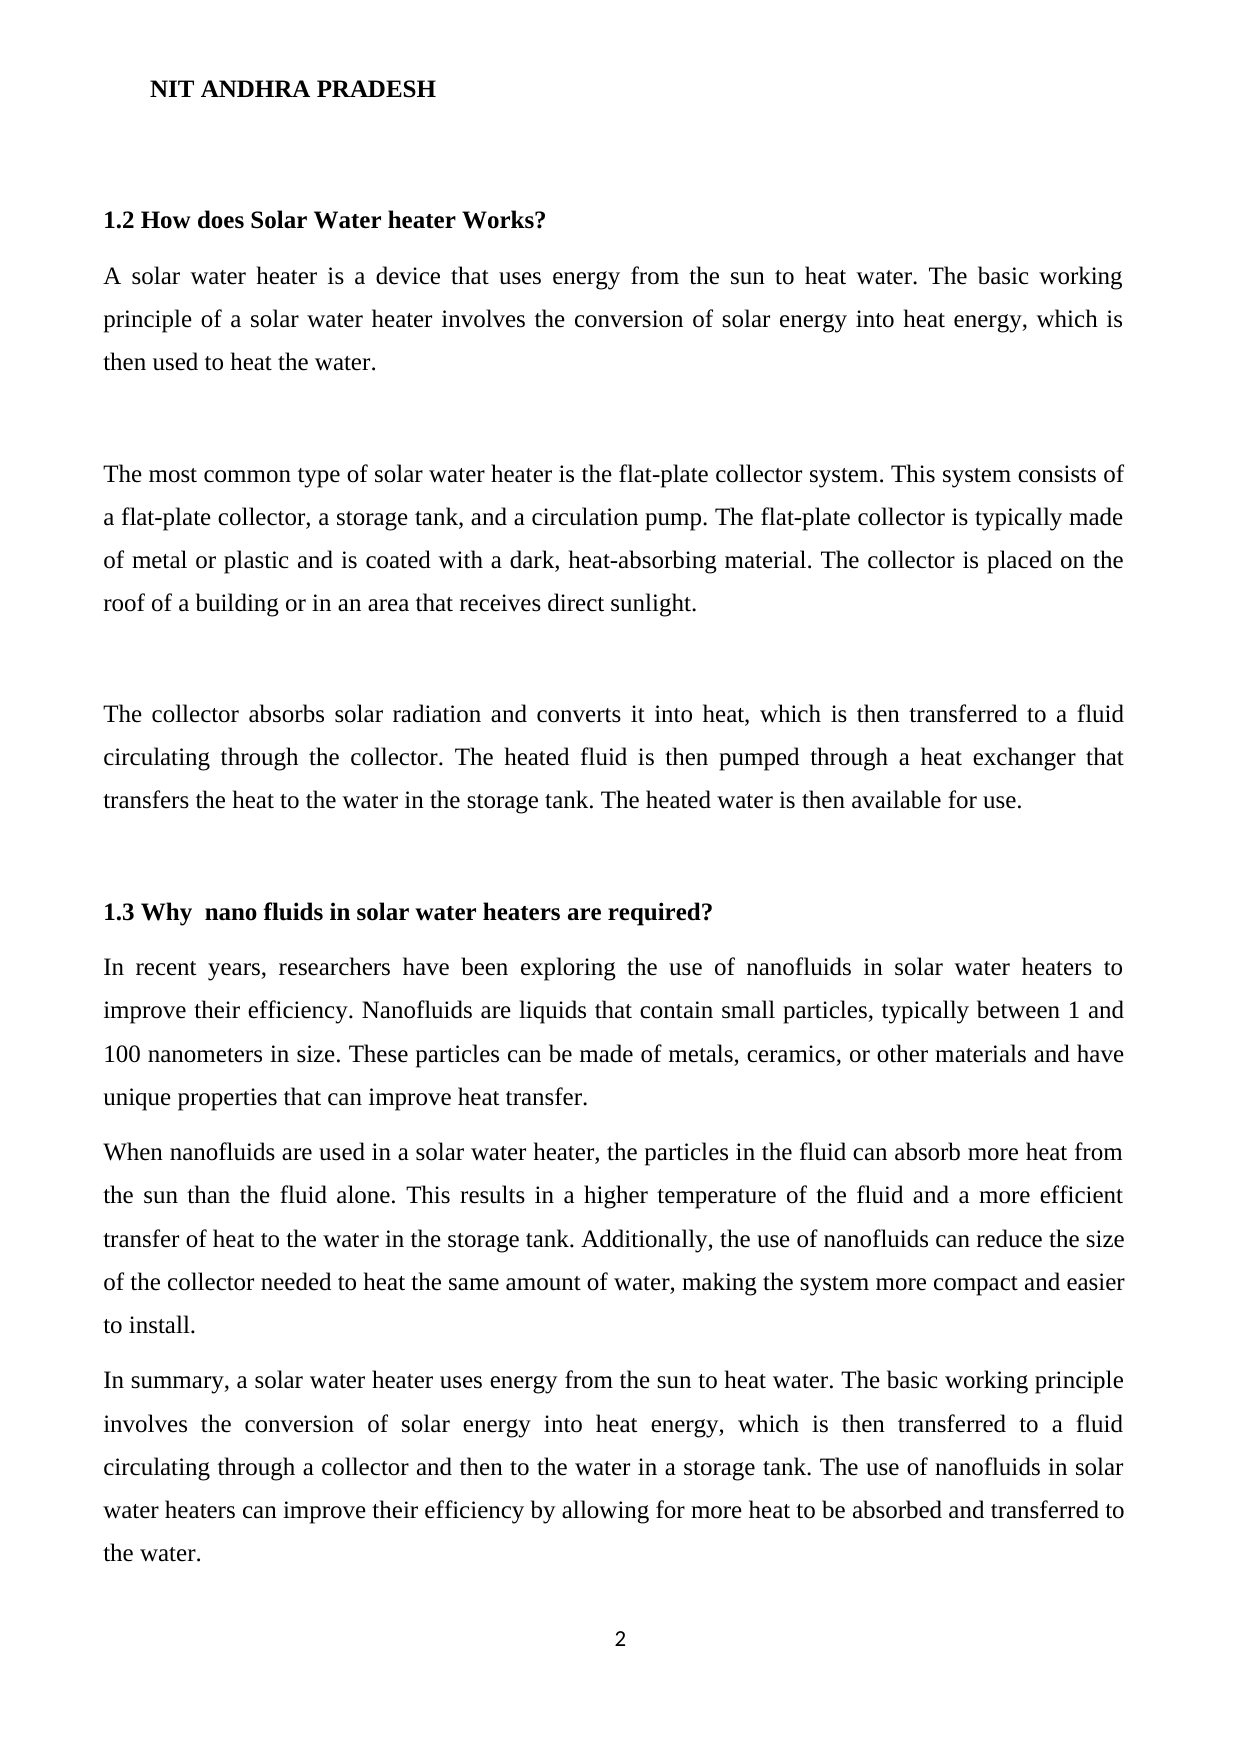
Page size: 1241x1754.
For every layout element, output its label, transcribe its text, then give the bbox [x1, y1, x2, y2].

text The most common type of solar water heater is the flat-plate collector system. This system consists of a flat-plate collector, a storage tank, and a circulation pump. The flat-plate collector is typically made of metal or plastic and is coated with a dark, heat-absorbing material. The collector is placed on the roof of a building or in an area that receives direct sunlight. [103, 459, 1125, 617]
text A solar water heater is a device that uses energy from the sun to heat water. The basic working principle of a solar water heater involves the conversion of solar energy into heat energy, which is then used to heat the water. [103, 261, 1125, 376]
text In recent years, researchers have been exploring the use of nanofluids in solar water heaters to improve their efficiency. Nanofluids are liquids that contain small particles, typically between 1 and 100 nanometers in size. These particles can be made of metals, ceramics, or other materials and have unique properties that can improve heat transfer. [103, 952, 1125, 1111]
text The collector absorbs solar radiation and converts it into heat, which is then transferred to a fluid circulating through the collector. The heated fluid is then pumped through a heat exchanger that transfers the heat to the water in the storage tank. The heated water is then available for use. [103, 699, 1125, 814]
text 1.2 How does Solar Water heater Works? [103, 206, 1125, 234]
text In summary, a solar water heater uses energy from the sun to heat water. The basic working principle involves the conversion of solar energy into heat energy, which is then transferred to a fluid circulating through a collector and then to the water in a storage tank. The use of nanofluids in solar water heaters can improve their efficiency by allowing for more heat to be absorbed and transferred to the water. [103, 1366, 1125, 1567]
text When nanofluids are used in a solar water heater, the particles in the fluid can absorb more heat from the sun than the fluid alone. This results in a higher temperature of the fluid and a more efficient transfer of heat to the water in the storage tank. Additionally, the use of nanofluids can reduce the size of the collector needed to heat the same amount of water, making the system more compact and easier to install. [103, 1137, 1125, 1339]
text 1.3 Why nano fluids in solar water heaters are required? [103, 897, 1125, 926]
